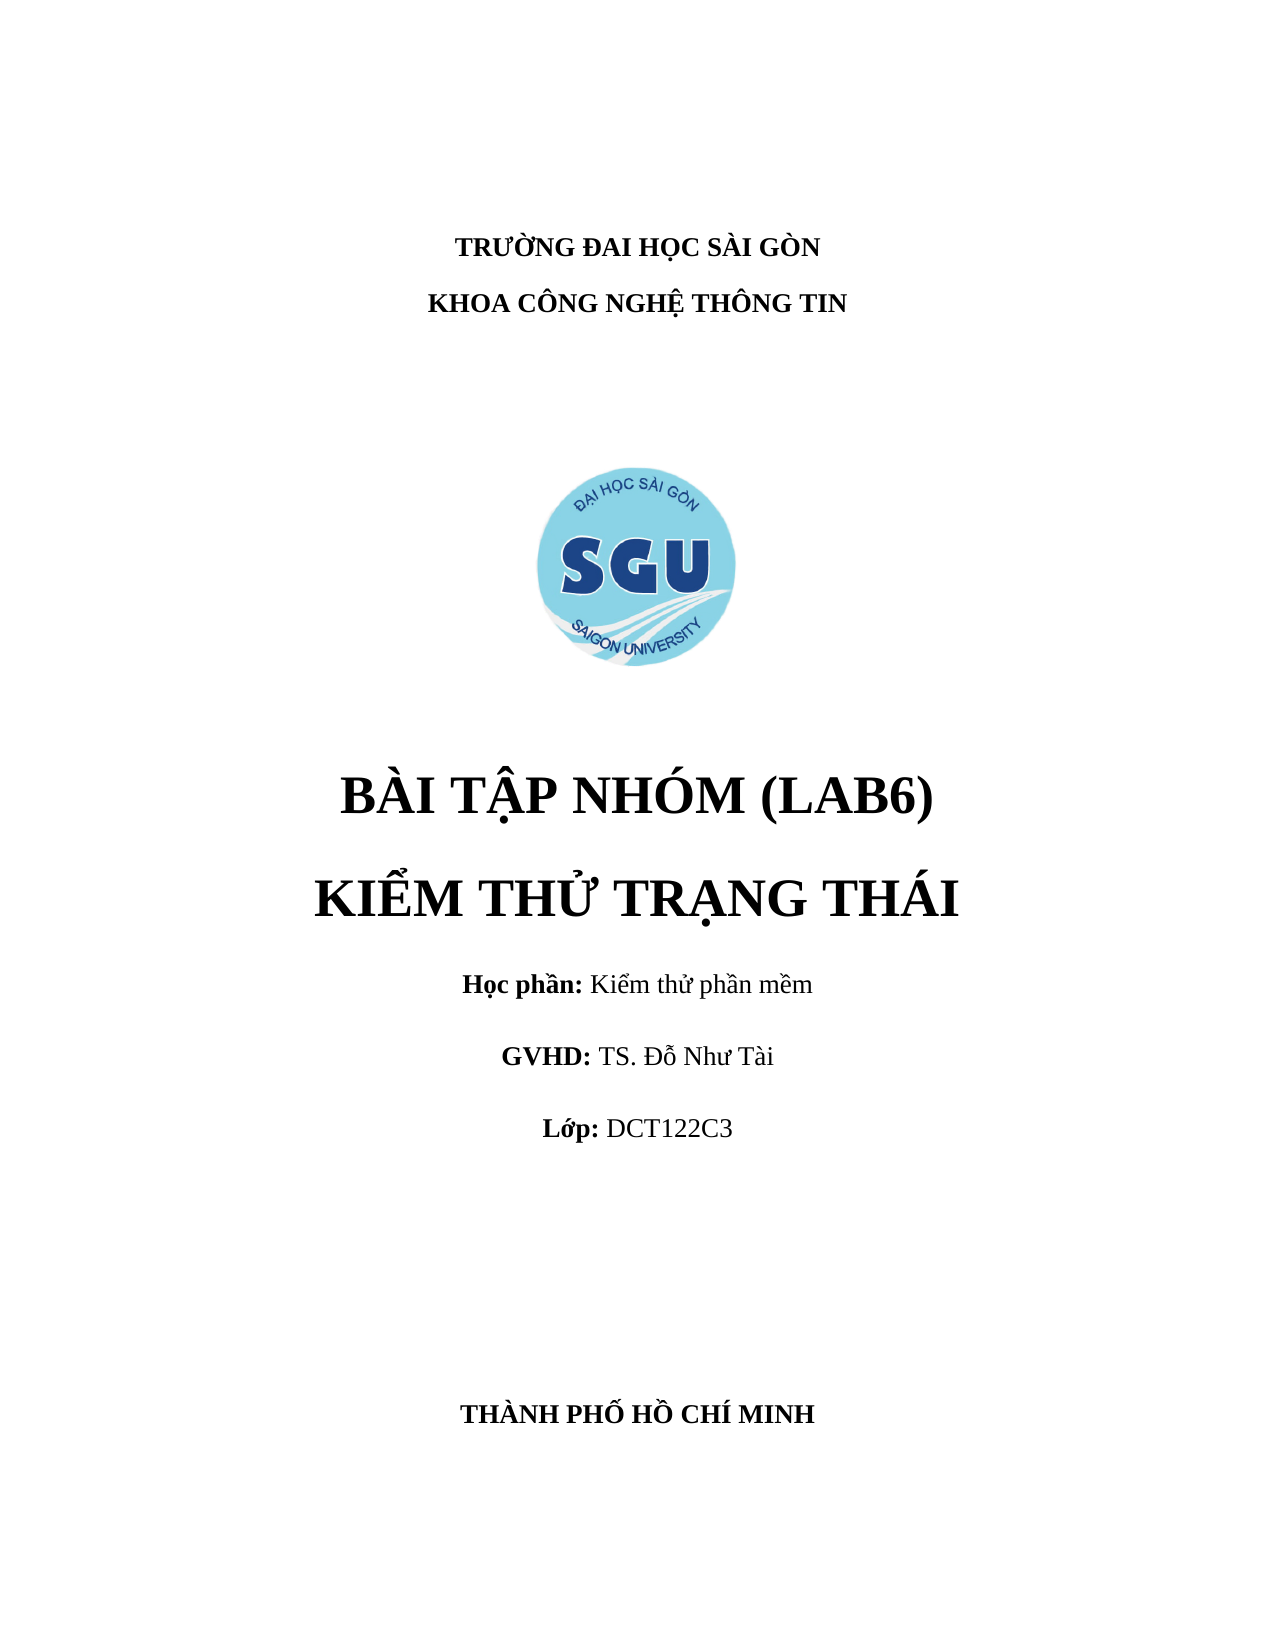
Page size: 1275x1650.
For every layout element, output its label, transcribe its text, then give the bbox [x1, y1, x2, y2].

text KHOA CÔNG NGHỆ THÔNG TIN [150, 287, 1125, 318]
picture [515, 455, 760, 682]
text BÀI TẬP NHÓM (LAB6) [150, 763, 1125, 825]
text GVHD: TS. Đỗ Như Tài [150, 1040, 1125, 1071]
text TRƯỜNG ĐAI HỌC SÀI GÒN [150, 231, 1125, 262]
text Học phần: Kiểm thử phần mềm [150, 969, 1125, 1000]
text KIỂM THỬ TRẠNG THÁI [150, 866, 1125, 928]
text THÀNH PHỐ HỒ CHÍ MINH [150, 1399, 1125, 1430]
text Lớp: DCT122C3 [150, 1112, 1125, 1143]
